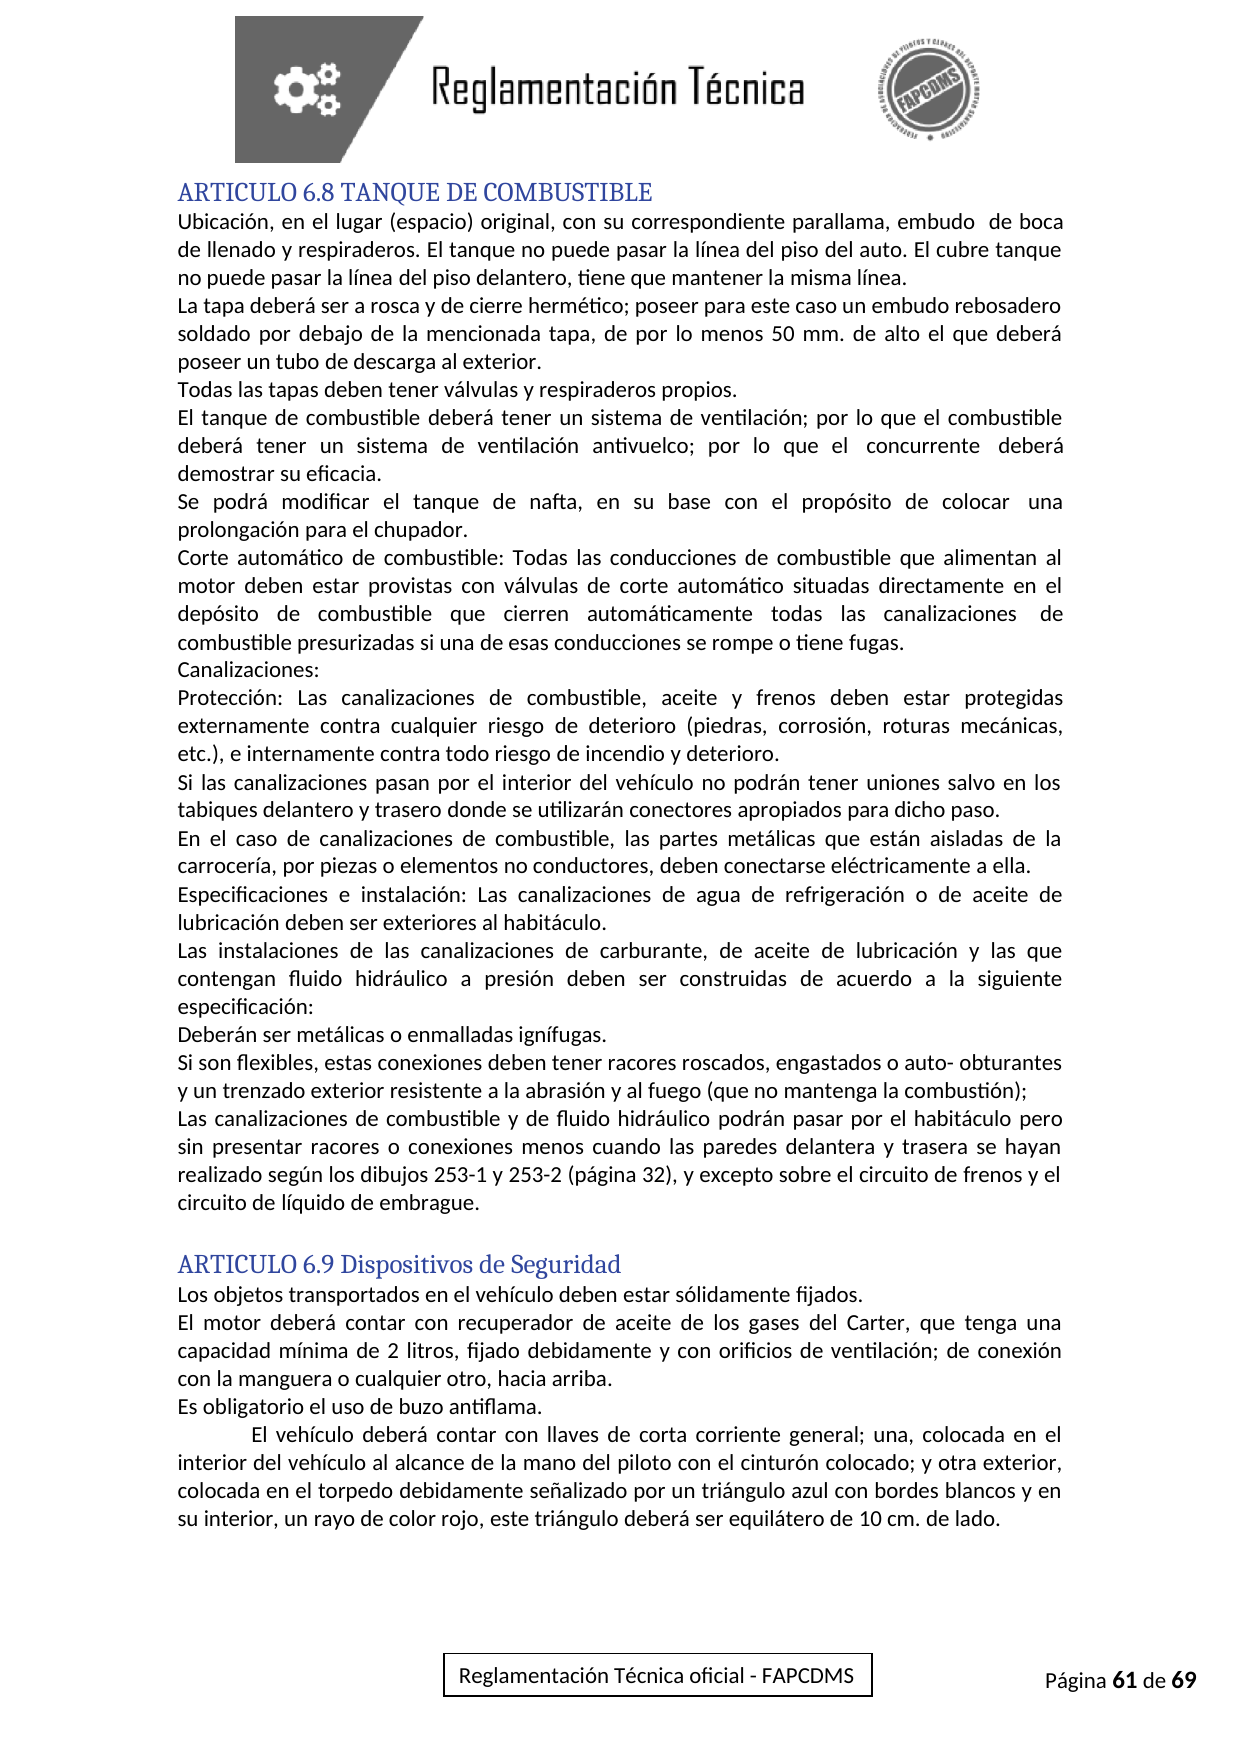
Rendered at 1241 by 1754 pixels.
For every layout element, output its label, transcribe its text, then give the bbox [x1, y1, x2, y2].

subtitle ARTICULO 6.8 TANQUE DE COMBUSTIBLE [177, 164, 1196, 207]
text Las canalizaciones de combustible y de fluido hidráulico podrán pasar por el habitáculo pero sin presentar racores o conexiones menos cuando las paredes delantera y trasera se hayan realizado según los dibujos 253-1 y 253-2 (página 32), y excepto sobre el circuito de frenos y el circuito de líquido de embrague. [177, 1104, 1064, 1216]
picture [231, 15, 1013, 164]
text El motor deberá contar con recuperador de aceite de los gases del Carter, que tenga una capacidad mínima de 2 litros, fijado debidamente y con orificios de ventilación; de conexión con la manguera o cualquier otro, hacia arriba. [177, 1308, 1063, 1392]
text Deberán ser metálicas o enmalladas ignífugas. [177, 1020, 1196, 1048]
text La tapa deberá ser a rosca y de cierre hermético; poseer para este caso un embudo rebosadero soldado por debajo de la mencionada tapa, de por lo menos 50 mm. de alto el que deberá poseer un tubo de descarga al exterior. [177, 291, 1064, 375]
subtitle ARTICULO 6.9 Dispositivos de Seguridad [177, 1248, 1196, 1280]
text Si las canalizaciones pasan por el interior del vehículo no podrán tener uniones salvo en los tabiques delantero y trasero donde se utilizarán conectores apropiados para dicho paso. [177, 768, 1063, 824]
text Los objetos transportados en el vehículo deben estar sólidamente fijados. [177, 1280, 1196, 1308]
text El vehículo deberá contar con llaves de corta corriente general; una, colocada en el interior del vehículo al alcance de la mano del piloto con el cinturón colocado; y otra exterior, colocada en el torpedo debidamente señalizado por un triángulo azul con bordes blancos y en su interior, un rayo de color rojo, este triángulo deberá ser equilátero de 10 cm. de lado. [177, 1420, 1064, 1532]
text Si son flexibles, estas conexiones deben tener racores roscados, engastados o auto- obturantes y un trenzado exterior resistente a la abrasión y al fuego (que no mantenga la combustión); [177, 1048, 1064, 1104]
text Protección: Las canalizaciones de combustible, aceite y frenos deben estar protegidas externamente contra cualquier riesgo de deterioro (piedras, corrosión, roturas mecánicas, etc.), e internamente contra todo riesgo de incendio y deterioro. [177, 683, 1064, 768]
text El tanque de combustible deberá tener un sistema de ventilación; por lo que el combustible deberá tener un sistema de ventilación antivuelco; por lo que el concurrente deberá demostrar su eficacia. [177, 403, 1064, 487]
text En el caso de canalizaciones de combustible, las partes metálicas que están aisladas de la carrocería, por piezas o elementos no conductores, deben conectarse eléctricamente a ella. [177, 824, 1064, 880]
text Especificaciones e instalación: Las canalizaciones de agua de refrigeración o de aceite de lubricación deben ser exteriores al habitáculo. [177, 880, 1063, 936]
text Se podrá modificar el tanque de nafta, en su base con el propósito de colocar una prolongación para el chupador. [177, 487, 1063, 543]
text Es obligatorio el uso de buzo antiflama. [177, 1392, 1196, 1420]
text Ubicación, en el lugar (espacio) original, con su correspondiente parallama, embudo de boca de llenado y respiraderos. El tanque no puede pasar la línea del piso del auto. El cubre tanque no puede pasar la línea del piso delantero, tiene que mantener la misma línea. [177, 207, 1064, 291]
text Las instalaciones de las canalizaciones de carburante, de aceite de lubricación y las que contengan fluido hidráulico a presión deben ser construidas de acuerdo a la siguiente especificación: [177, 936, 1063, 1020]
text Todas las tapas deben tener válvulas y respiraderos propios. [177, 375, 1196, 403]
text Canalizaciones: [177, 656, 1196, 683]
text Corte automático de combustible: Todas las conducciones de combustible que alimentan al motor deben estar provistas con válvulas de corte automático situadas directamente en el depósito de combustible que cierren automáticamente todas las canalizaciones de combustible presurizadas si una de esas conducciones se rompe o tiene fugas. [177, 543, 1064, 656]
